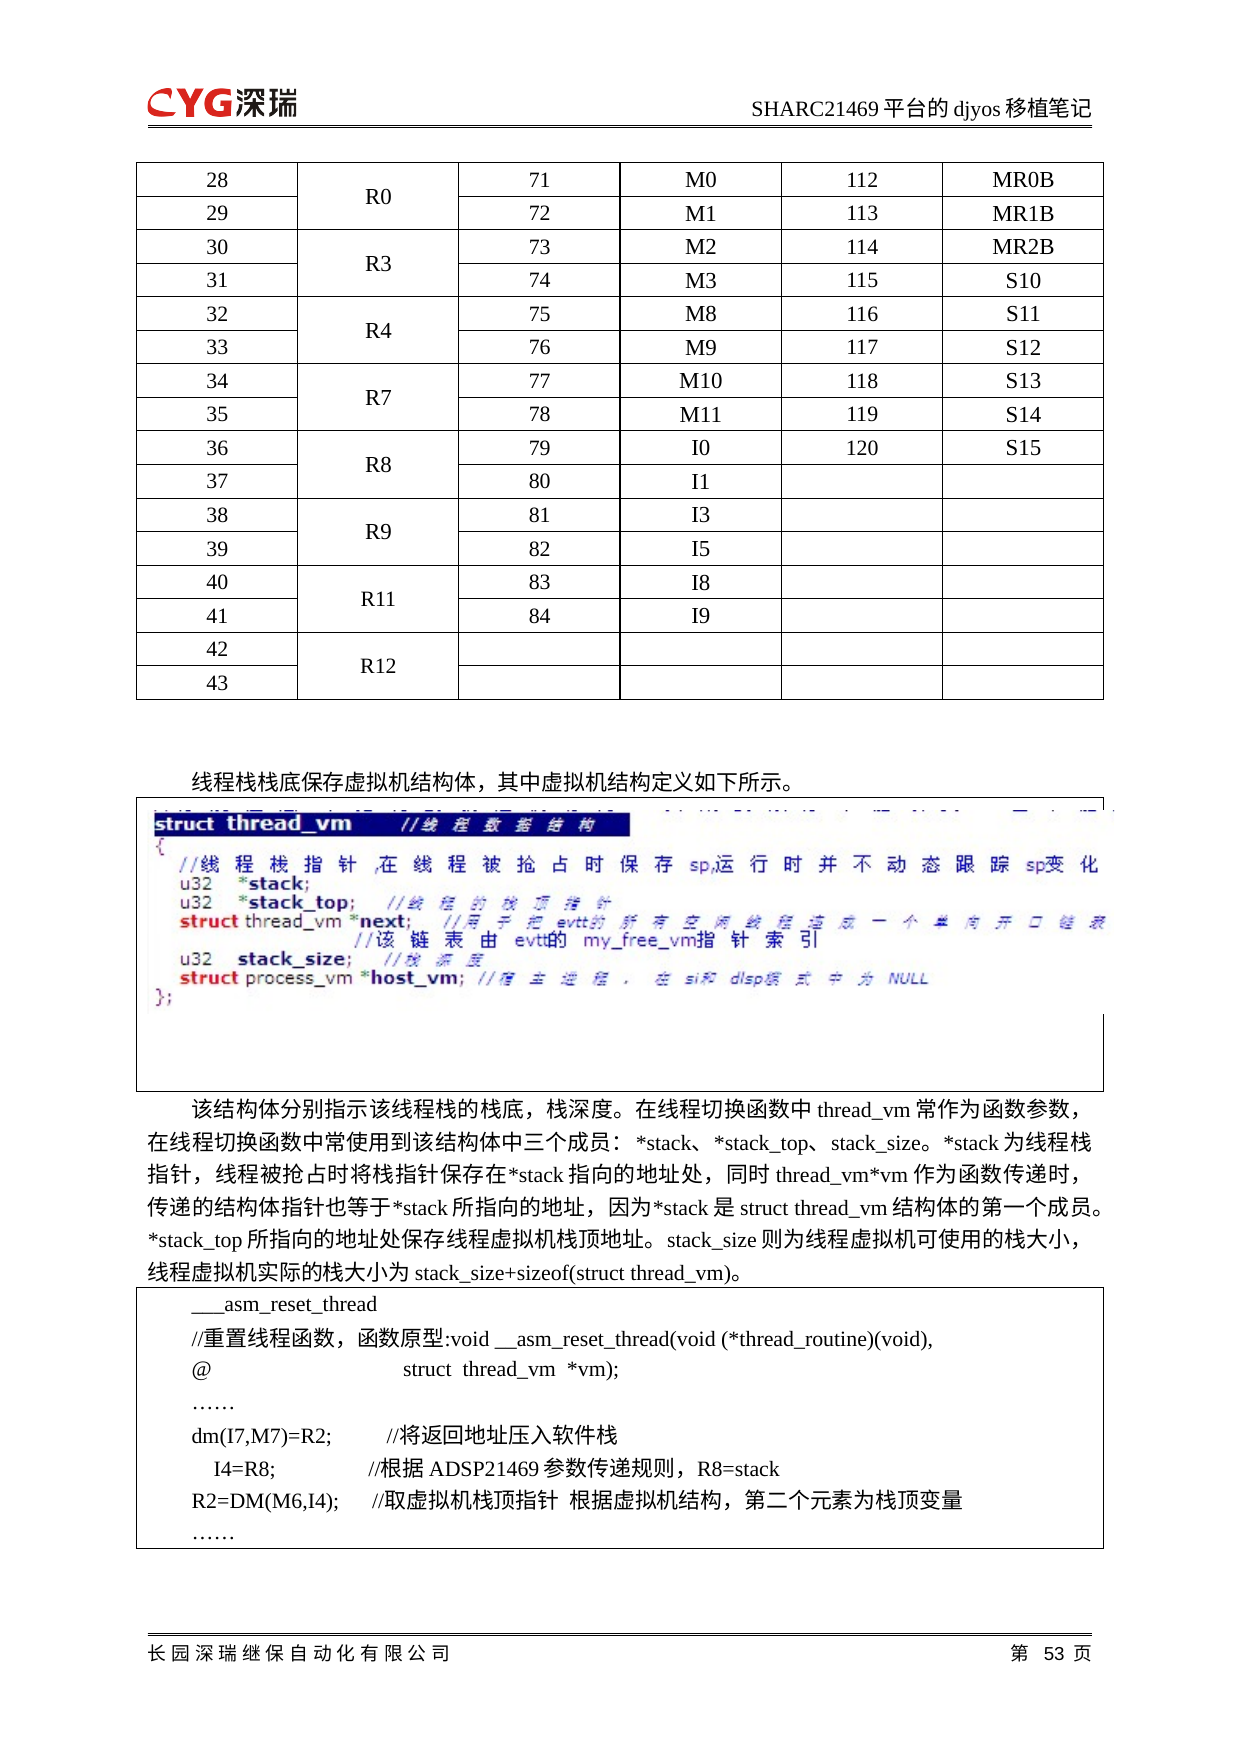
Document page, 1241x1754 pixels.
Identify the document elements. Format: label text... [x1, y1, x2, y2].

table_cell R4 [298, 297, 458, 363]
table_cell 79 [459, 431, 619, 464]
table_cell [621, 633, 781, 665]
table_cell [943, 499, 1103, 531]
picture [147, 810, 1115, 1014]
table_cell 31 [137, 264, 297, 296]
table_cell 34 [137, 364, 297, 397]
table_cell [943, 599, 1103, 632]
table_cell [782, 566, 942, 598]
table_cell 30 [137, 230, 297, 263]
table_cell I3 [621, 499, 781, 531]
table_cell 28 [137, 163, 297, 196]
table_cell [782, 633, 942, 665]
table_cell R8 [298, 431, 458, 497]
picture [147, 88, 297, 117]
table_cell M3 [621, 264, 781, 296]
table_cell 43 [137, 666, 297, 699]
table_cell M1 [621, 197, 781, 229]
table_cell 73 [459, 230, 619, 263]
table_cell [943, 666, 1103, 699]
table_cell 42 [137, 633, 297, 665]
table_cell R0 [298, 163, 458, 229]
text 该结构体分别指示该线程栈的栈底，栈深度。在线程切换函数中thread_vm常作为函数参数，在线程切换函数中常使用到该结构体中三个成员：*stack、*stack_top、stack_size。*stack为线程栈指针，线程被抢占时将栈指针保存在*stack指向的地址处，同时thread_vm*vm作为函数传递时，传递的结构体指针也等于*stack所指向的地址，因为*stack是struct thread_vm结构体的第一个成员。*stack_top所指向的地址处保存线程虚拟机栈顶地址。stack_size则为线程虚拟机可使用的栈大小，线程虚拟机实际的栈大小为stack_size+sizeof(struct thread_vm)。 [148, 1092, 1092, 1287]
table_cell [943, 465, 1103, 497]
table_cell I8 [621, 566, 781, 598]
table_cell 32 [137, 297, 297, 330]
table_cell 112 [782, 163, 942, 196]
table_cell I5 [621, 532, 781, 564]
table_cell [459, 666, 619, 699]
table_cell 118 [782, 364, 942, 397]
table_cell [943, 633, 1103, 665]
table_cell M11 [621, 398, 781, 430]
table_cell R9 [298, 499, 458, 564]
table_cell [782, 532, 942, 564]
table_cell 39 [137, 532, 297, 564]
table_cell 33 [137, 331, 297, 363]
table_cell 84 [459, 599, 619, 632]
table_cell 78 [459, 398, 619, 430]
table_cell R11 [298, 566, 458, 632]
table_cell 120 [782, 431, 942, 464]
table_cell 76 [459, 331, 619, 363]
table_cell 77 [459, 364, 619, 397]
table_cell M10 [621, 364, 781, 397]
table_cell 38 [137, 499, 297, 531]
table_cell I0 [621, 431, 781, 464]
table_cell 116 [782, 297, 942, 330]
table_cell [782, 599, 942, 632]
table_cell 40 [137, 566, 297, 598]
table_cell [943, 532, 1103, 564]
table_cell 41 [137, 599, 297, 632]
table_header [137, 798, 1103, 1091]
table_cell [621, 666, 781, 699]
table_cell 83 [459, 566, 619, 598]
table_cell 82 [459, 532, 619, 564]
table_cell MR1B [943, 197, 1103, 229]
table_cell S11 [943, 297, 1103, 330]
table_cell 29 [137, 197, 297, 229]
table_cell S12 [943, 331, 1103, 363]
table_cell [782, 499, 942, 531]
table_cell M9 [621, 331, 781, 363]
table_header ___asm_reset_thread //重置线程函数，函数原型:void __asm_reset_thread(void (*thread_routine)(void), @ struct thread_vm *vm); …… dm(I7,M7)=R2; //将返回地址压入软件栈 I4=R8; //根据ADSP21469参数传递规则，R8=stack R2=DM(M6,I4); //取虚拟机栈顶指针 根据虚拟机结构，第二个元素为栈顶变量 …… [137, 1288, 1103, 1548]
table_cell S15 [943, 431, 1103, 464]
table_cell S10 [943, 264, 1103, 296]
table_cell 115 [782, 264, 942, 296]
table_cell R7 [298, 364, 458, 430]
table_cell 117 [782, 331, 942, 363]
table_cell 119 [782, 398, 942, 430]
table_cell 80 [459, 465, 619, 497]
table_cell I1 [621, 465, 781, 497]
table_cell R12 [298, 633, 458, 699]
table_cell 36 [137, 431, 297, 464]
table_cell [782, 465, 942, 497]
table_cell [943, 566, 1103, 598]
table_cell [782, 666, 942, 699]
table_cell R3 [298, 230, 458, 296]
table_cell MR2B [943, 230, 1103, 263]
table_cell S14 [943, 398, 1103, 430]
table_cell 113 [782, 197, 942, 229]
table_cell M2 [621, 230, 781, 263]
table_cell [459, 633, 619, 665]
table_cell 35 [137, 398, 297, 430]
table_cell 114 [782, 230, 942, 263]
table_cell I9 [621, 599, 781, 632]
table_cell 37 [137, 465, 297, 497]
table_cell 81 [459, 499, 619, 531]
table_cell 74 [459, 264, 619, 296]
table_cell M0 [621, 163, 781, 196]
table_cell M8 [621, 297, 781, 330]
table_cell MR0B [943, 163, 1103, 196]
table_cell S13 [943, 364, 1103, 397]
table_cell 72 [459, 197, 619, 229]
table_cell 71 [459, 163, 619, 196]
table_cell 75 [459, 297, 619, 330]
text 线程栈栈底保存虚拟机结构体，其中虚拟机结构定义如下所示。 [148, 765, 1092, 797]
